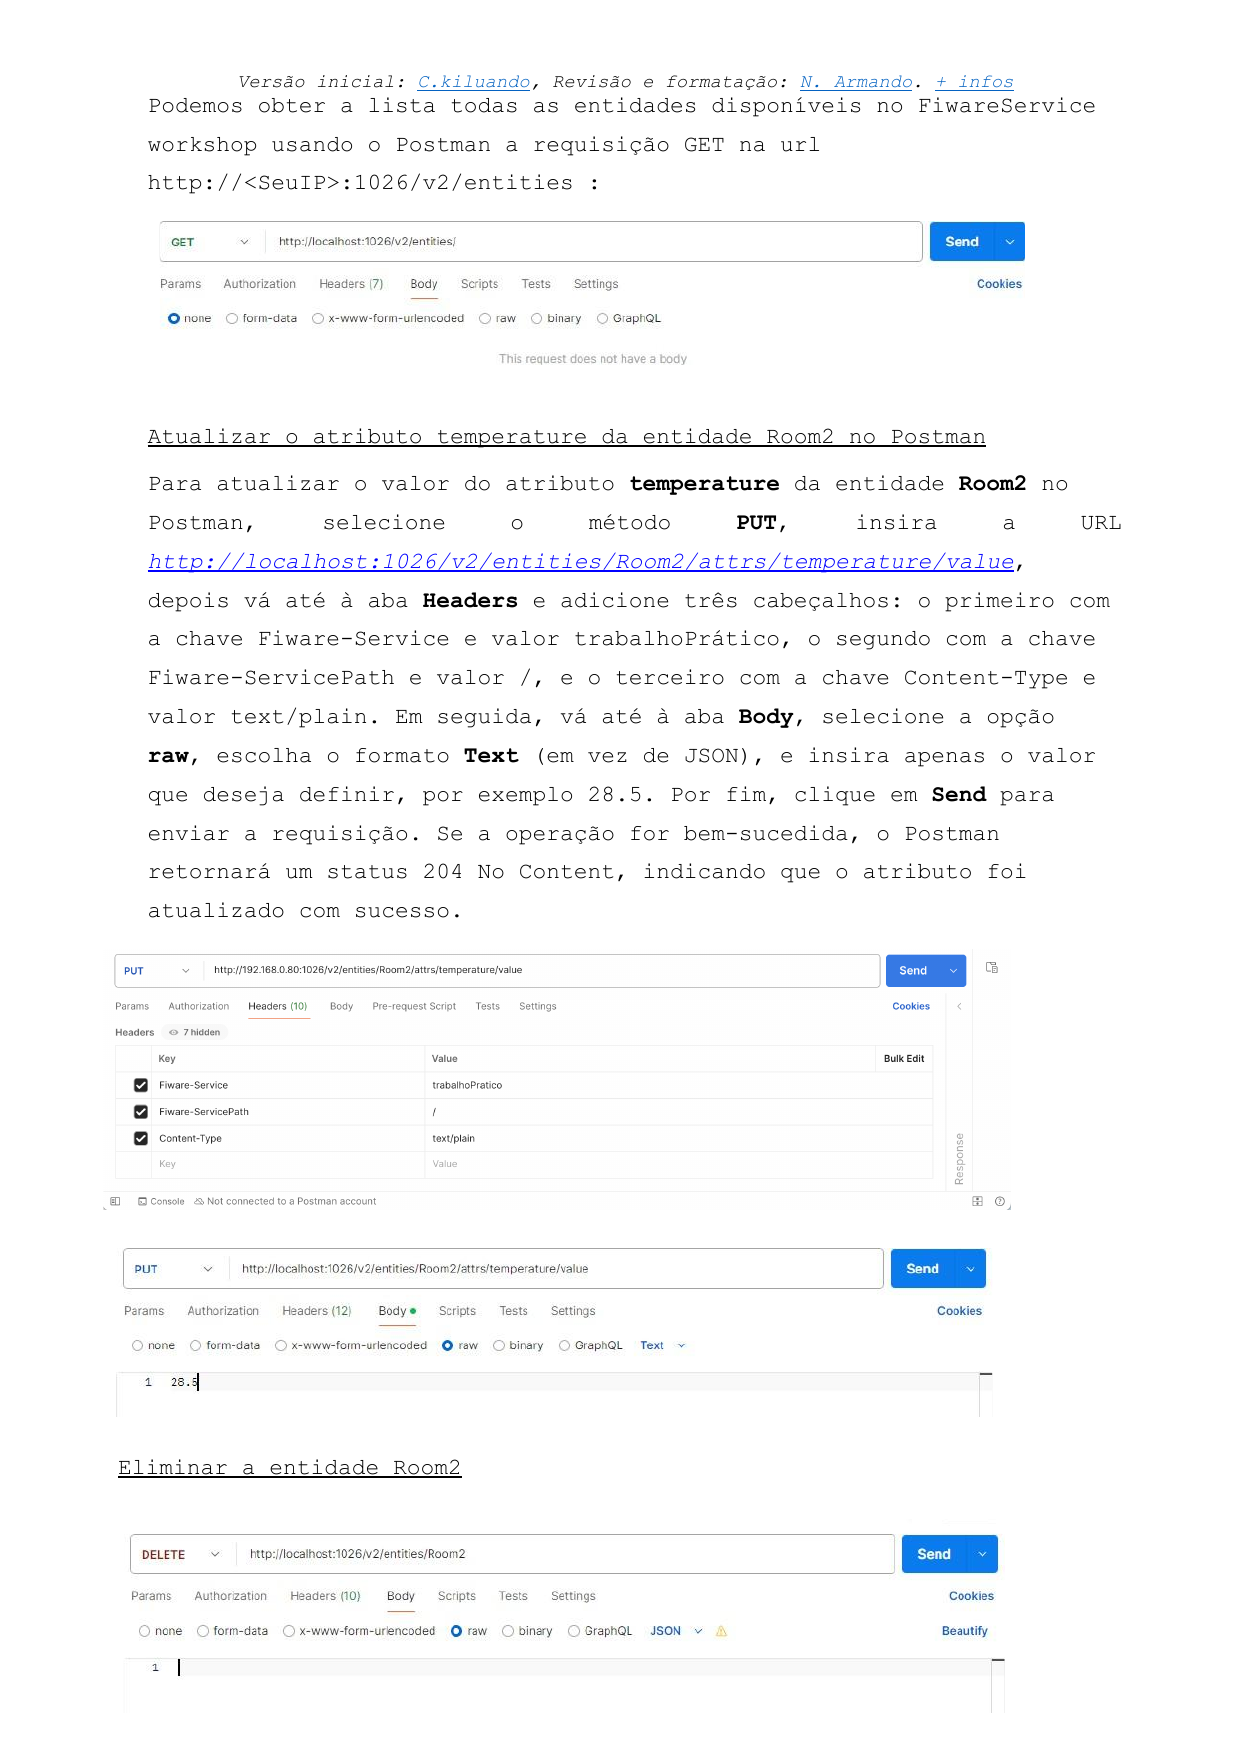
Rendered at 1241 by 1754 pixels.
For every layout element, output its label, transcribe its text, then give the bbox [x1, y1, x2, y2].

picture [103, 949, 1011, 1210]
text Para atualizar o valor do atributo temperature da entidade Room2 no Postman, selecione o método PUT, insira a URL http://localhost:1026/v2/entities/Room2/attrs/temperature/value, depois vá até à aba Headers e adicione três cabeçalhos: o primeiro com a chave Fiware-Service e valor trabalhoPrático, o segundo com a chave Fiware-ServicePath e valor /, e o terceiro com a chave Content-Type e valor text/plain. Em seguida, vá até à aba Body, selecione a opção raw, escolha o formato Text (em vez de JSON), e insira apenas o valor que deseja definir, por exemplo 28.5. Por fim, clique em Send para enviar a requisição. Se a operação for bem-sucedida, o Postman retornará um status 204 No Content, indicando que o atributo foi atualizado com sucesso. [147, 471, 1122, 925]
text Podemos obter a lista todas as entidades disponíveis no FiwareService workshop usando o Postman a requisição GET na url http://<SeuIP>:1026/v2/entities : [147, 94, 1137, 196]
picture [159, 221, 1025, 365]
text Eliminar a entidade Room2 [118, 1455, 1137, 1481]
text Atualizar o atributo temperature da entidade Room2 no Postman [147, 424, 1137, 450]
picture [116, 1248, 993, 1417]
picture [123, 1519, 1005, 1713]
